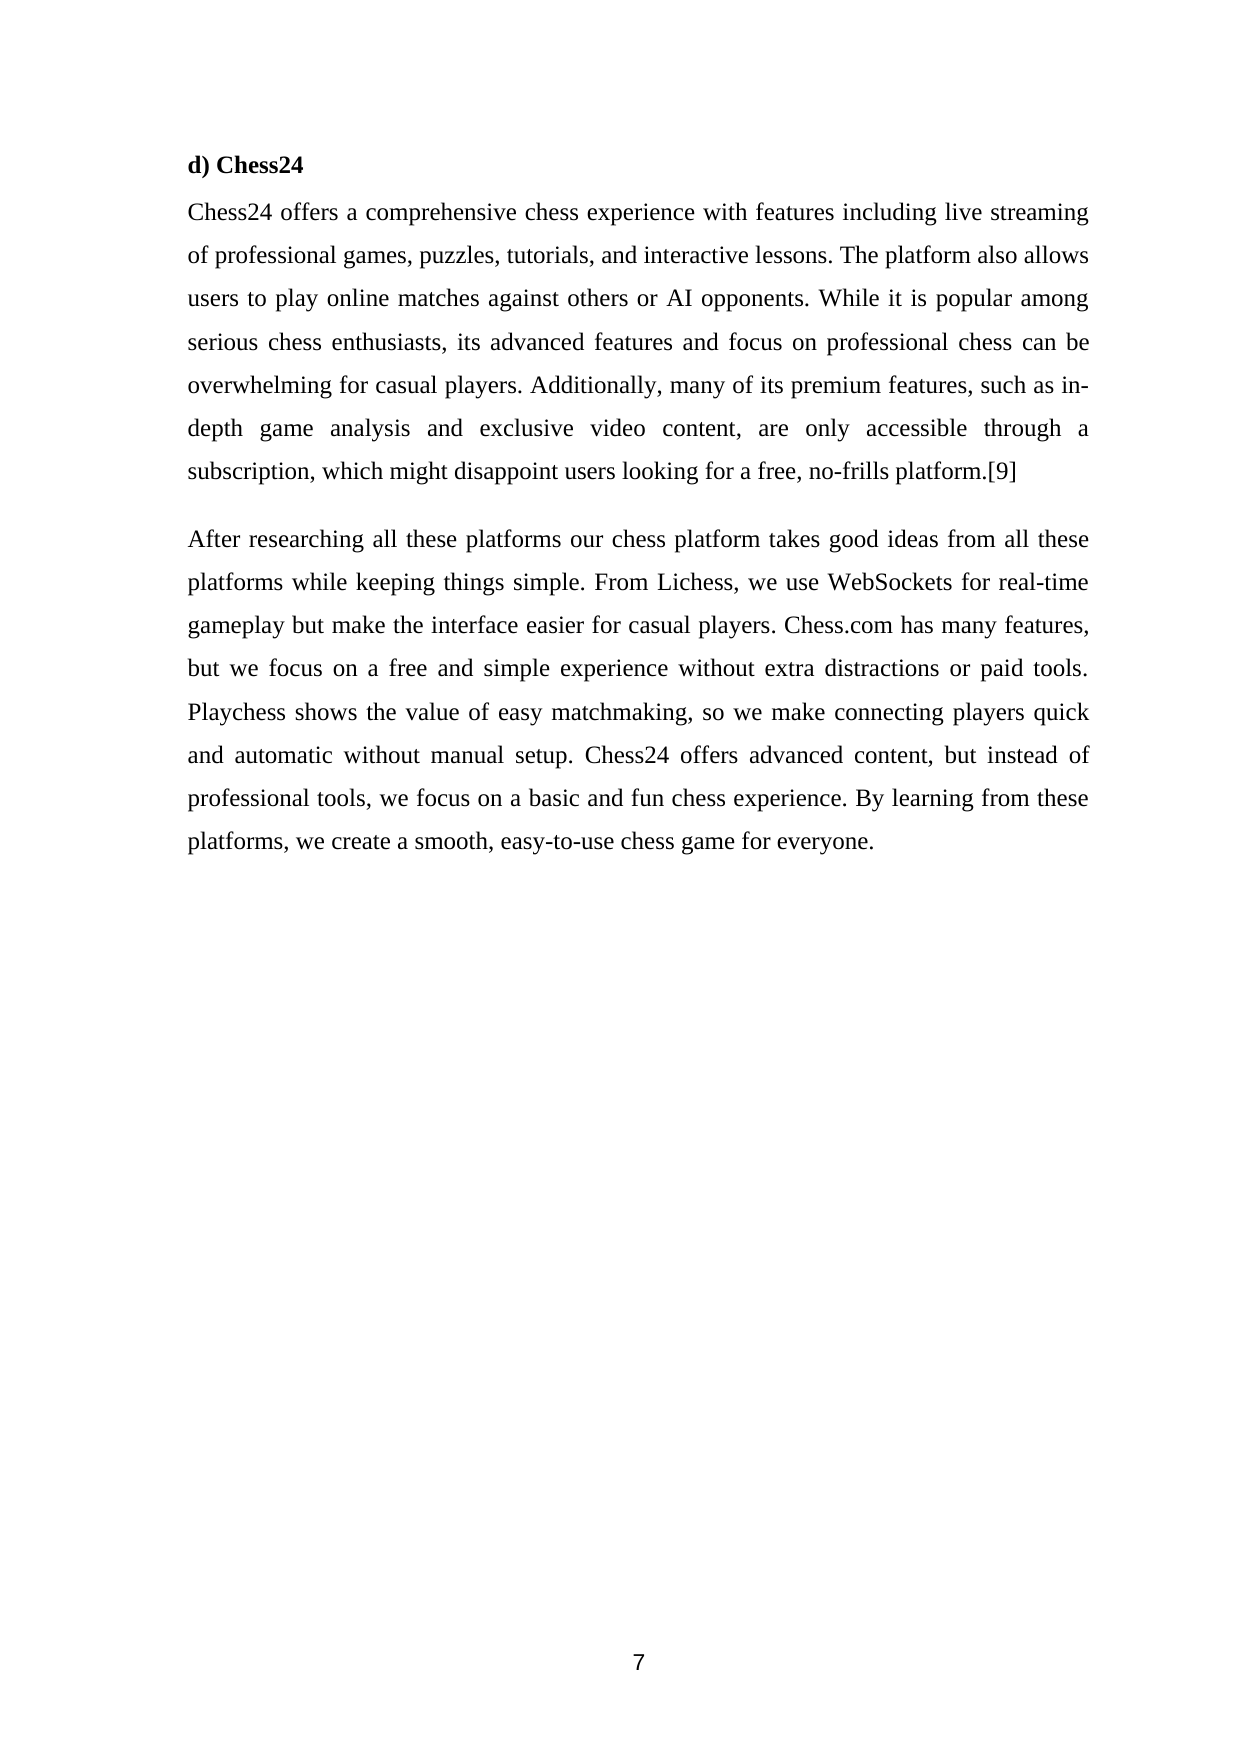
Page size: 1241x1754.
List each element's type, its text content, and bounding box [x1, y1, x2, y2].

text Chess24 offers a comprehensive chess experience with features including live streaming of professional games, puzzles, tutorials, and interactive lessons. The platform also allows users to play online matches against others or AI opponents. While it is popular among serious chess enthusiasts, its advanced features and focus on professional chess can be overwhelming for casual players. Additionally, many of its premium features, such as in-depth game analysis and exclusive video content, are only accessible through a subscription, which might disappoint users looking for a free, no-frills platform.[9] [187, 197, 1090, 485]
text After researching all these platforms our chess platform takes good ideas from all these platforms while keeping things simple. From Lichess, we use WebSockets for real-time gameplay but make the interface easier for casual players. Chess.com has many features, but we focus on a free and simple experience without extra distractions or paid tools. Playchess shows the value of easy matchmaking, so we make connecting players quick and automatic without manual setup. Chess24 offers advanced content, but instead of professional tools, we focus on a basic and fun chess experience. By learning from these platforms, we create a smooth, easy-to-use chess game for everyone. [187, 524, 1090, 855]
subtitle d) Chess24 [187, 150, 1090, 179]
